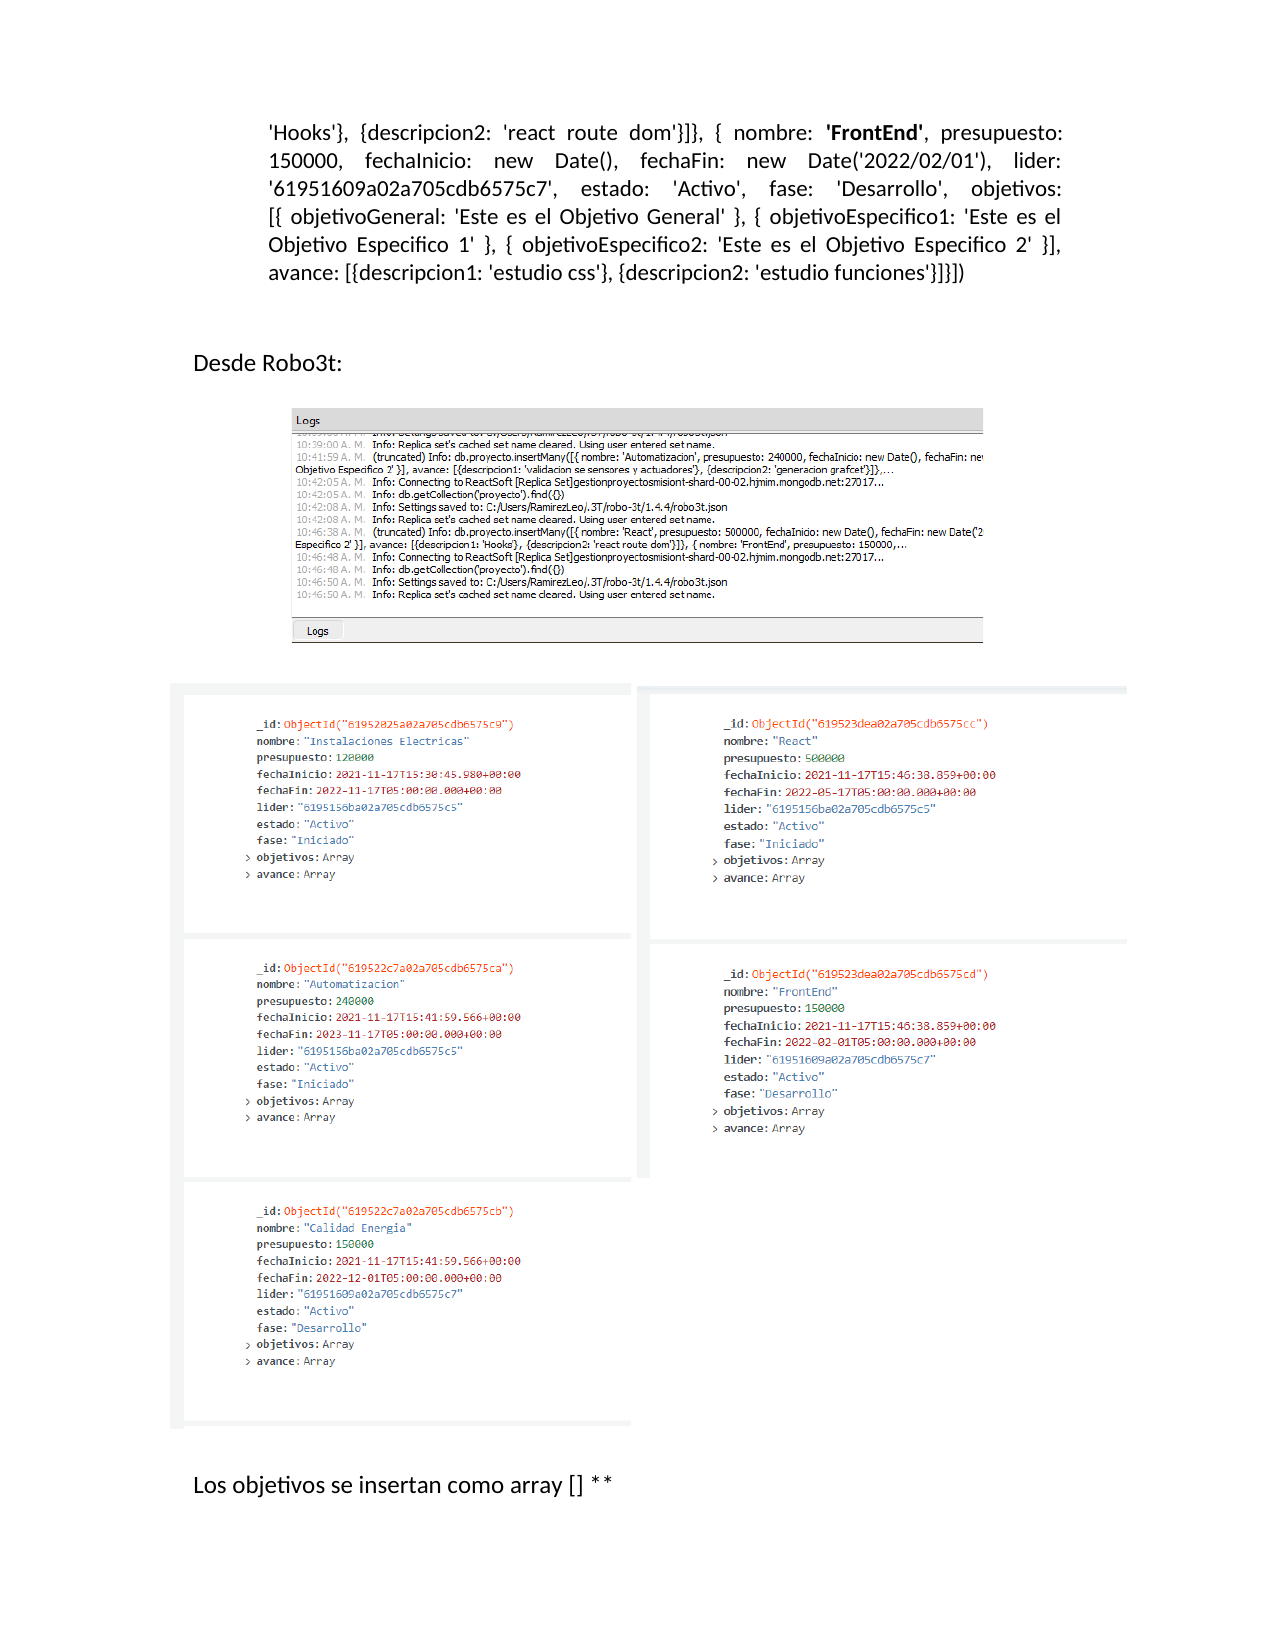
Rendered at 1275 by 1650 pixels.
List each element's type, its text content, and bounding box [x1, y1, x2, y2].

text Los objetivos se insertan como array [] ** [118, 1469, 1157, 1499]
text Desde Robo3t: [118, 347, 1157, 378]
picture [291, 408, 984, 643]
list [231, 118, 1063, 286]
picture [169, 683, 632, 1429]
picture [636, 686, 1127, 1178]
